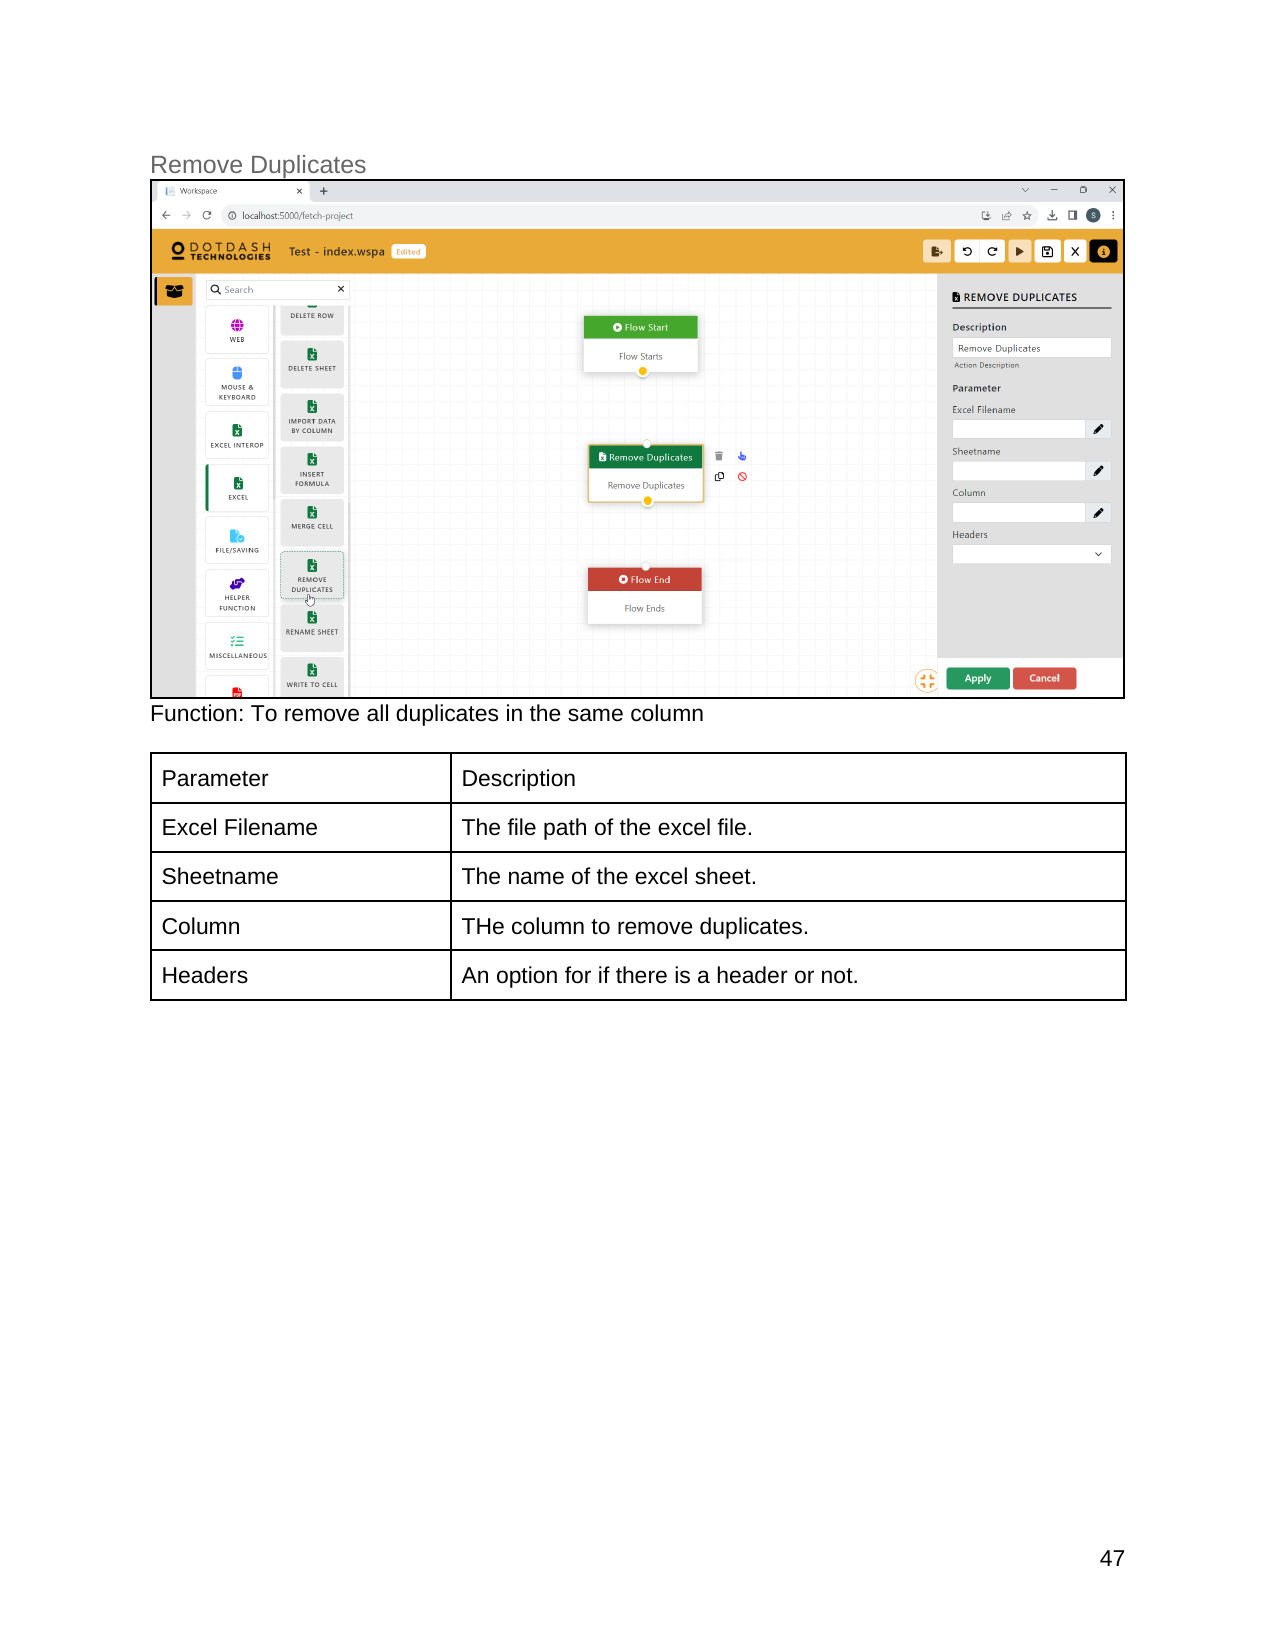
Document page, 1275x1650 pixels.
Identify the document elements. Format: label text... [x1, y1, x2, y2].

table_header Description [452, 754, 1125, 802]
subtitle Remove Duplicates [150, 150, 1125, 179]
table_cell Headers [152, 951, 450, 999]
table_cell Column [152, 902, 450, 949]
table_cell Excel Filename [152, 804, 450, 851]
table_cell Sheetname [152, 853, 450, 900]
table_header Parameter [152, 754, 450, 802]
table_cell THe column to remove duplicates. [452, 902, 1125, 949]
picture [152, 181, 1123, 697]
table_cell The name of the excel sheet. [452, 853, 1125, 900]
table_cell The file path of the excel file. [452, 804, 1125, 851]
text Function: To remove all duplicates in the same column [150, 699, 1125, 726]
table_cell An option for if there is a header or not. [452, 951, 1125, 999]
